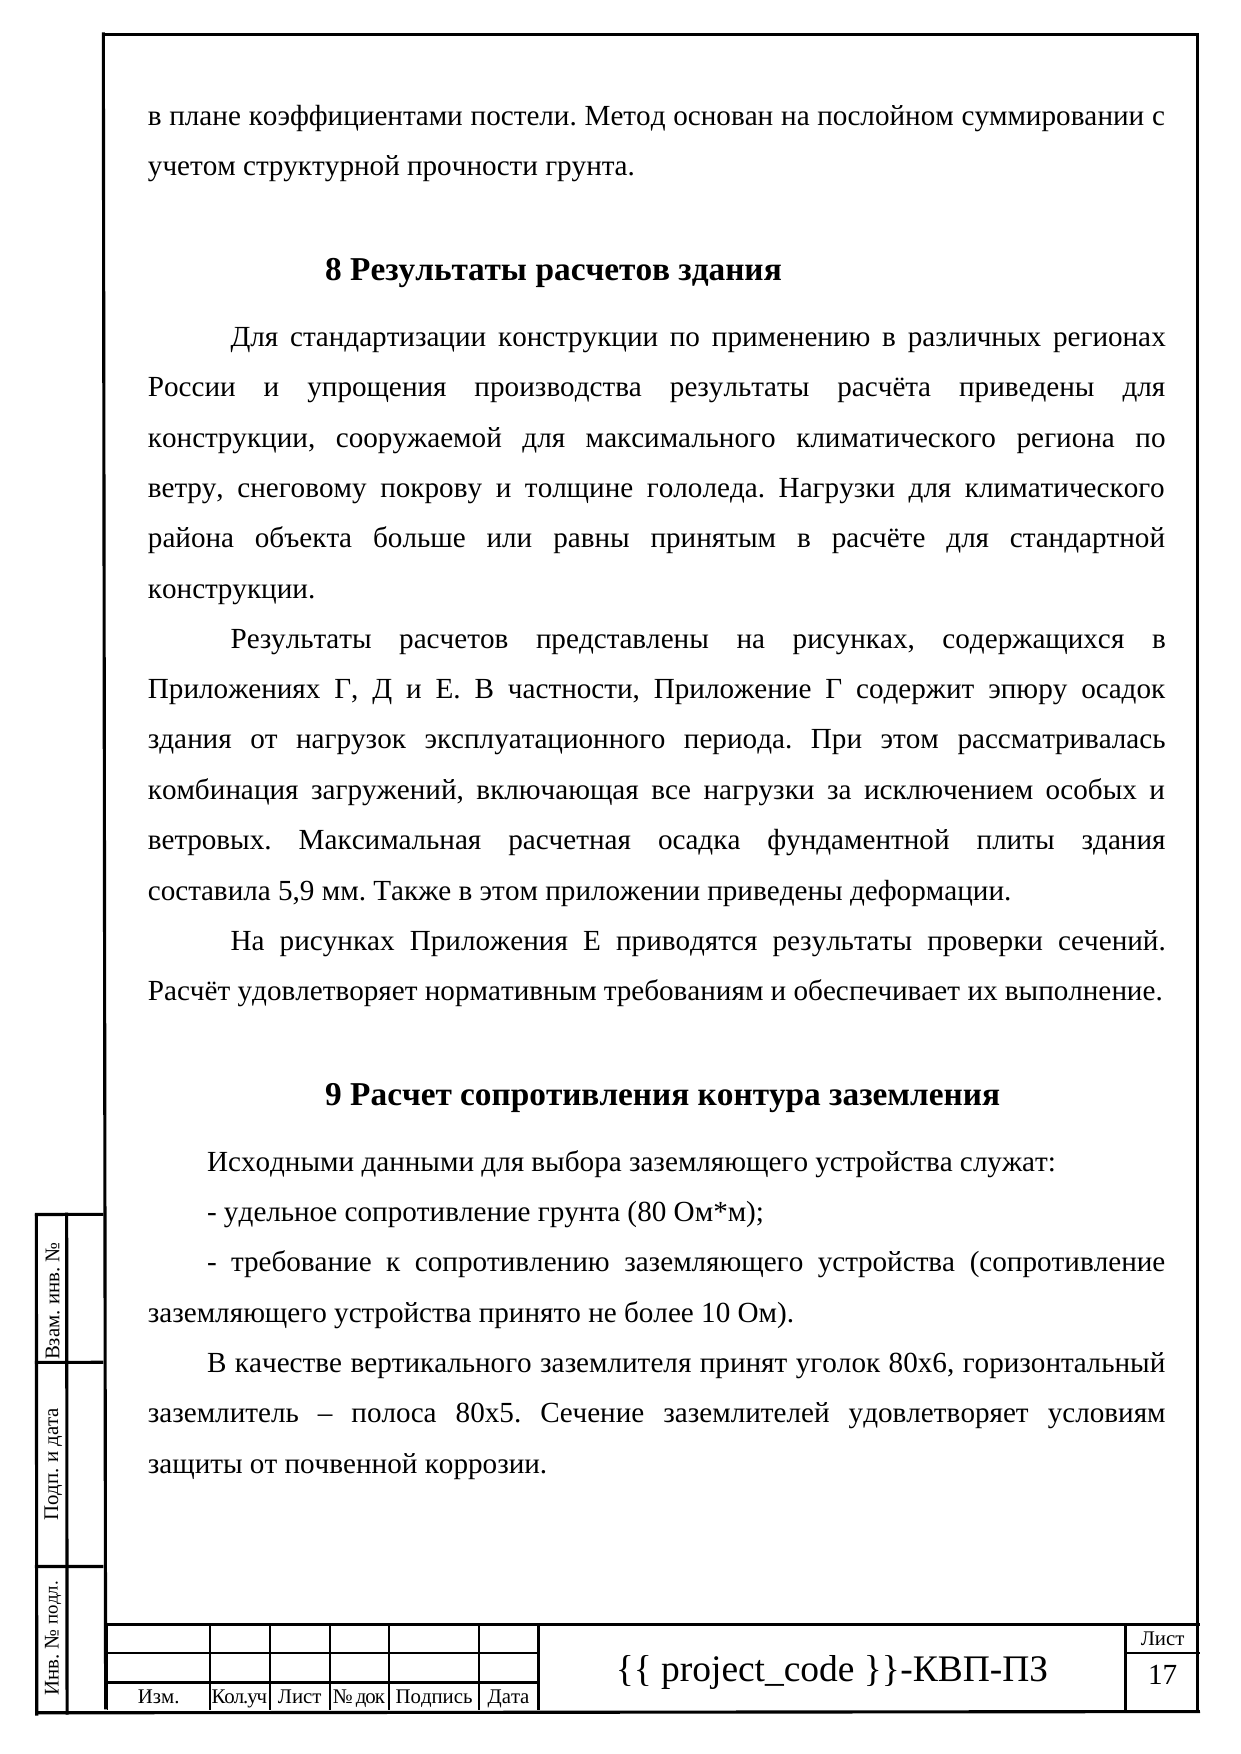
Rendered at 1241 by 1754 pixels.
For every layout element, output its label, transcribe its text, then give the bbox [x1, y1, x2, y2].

text - удельное сопротивление грунта (80 Ом*м); [148, 1194, 1166, 1228]
subtitle Результаты расчетов здания [325, 249, 1166, 287]
text Исходными данными для выбора заземляющего устройства служат: [148, 1144, 1166, 1177]
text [148, 98, 1166, 182]
text На рисунках Приложения Е приводятся результаты проверки сечений. Расчёт удовлетворяет нормативным требованиям и обеспечивает их выполнение. [148, 923, 1166, 1007]
subtitle Расчет сопротивления контура заземления [325, 1074, 1166, 1112]
text Результаты расчетов представлены на рисунках, содержащихся в Приложениях Г, Д и Е. В частности, Приложение Г содержит эпюру осадок здания от нагрузок эксплуатационного периода. При этом рассматривалась комбинация загружений, включающая все нагрузки за исключением особых и ветровых. Максимальная расчетная осадка фундаментной плиты здания составила 5,9 мм. Также в этом приложении приведены деформации. [148, 621, 1166, 906]
text Для стандартизации конструкции по применению в различных регионах России и упрощения производства результаты расчёта приведены для конструкции, сооружаемой для максимального климатического региона по ветру, снеговому покрову и толщине гололеда. Нагрузки для климатического района объекта больше или равны принятым в расчёте для стандартной конструкции. [148, 319, 1166, 604]
text В качестве вертикального заземлителя принят уголок 80х6, горизонтальный заземлитель – полоса 80х5. Сечение заземлителей удовлетворяет условиям защиты от почвенной коррозии. [148, 1345, 1166, 1479]
text - требование к сопротивлению заземляющего устройства (сопротивление заземляющего устройства принято не более 10 Ом). [148, 1244, 1166, 1328]
